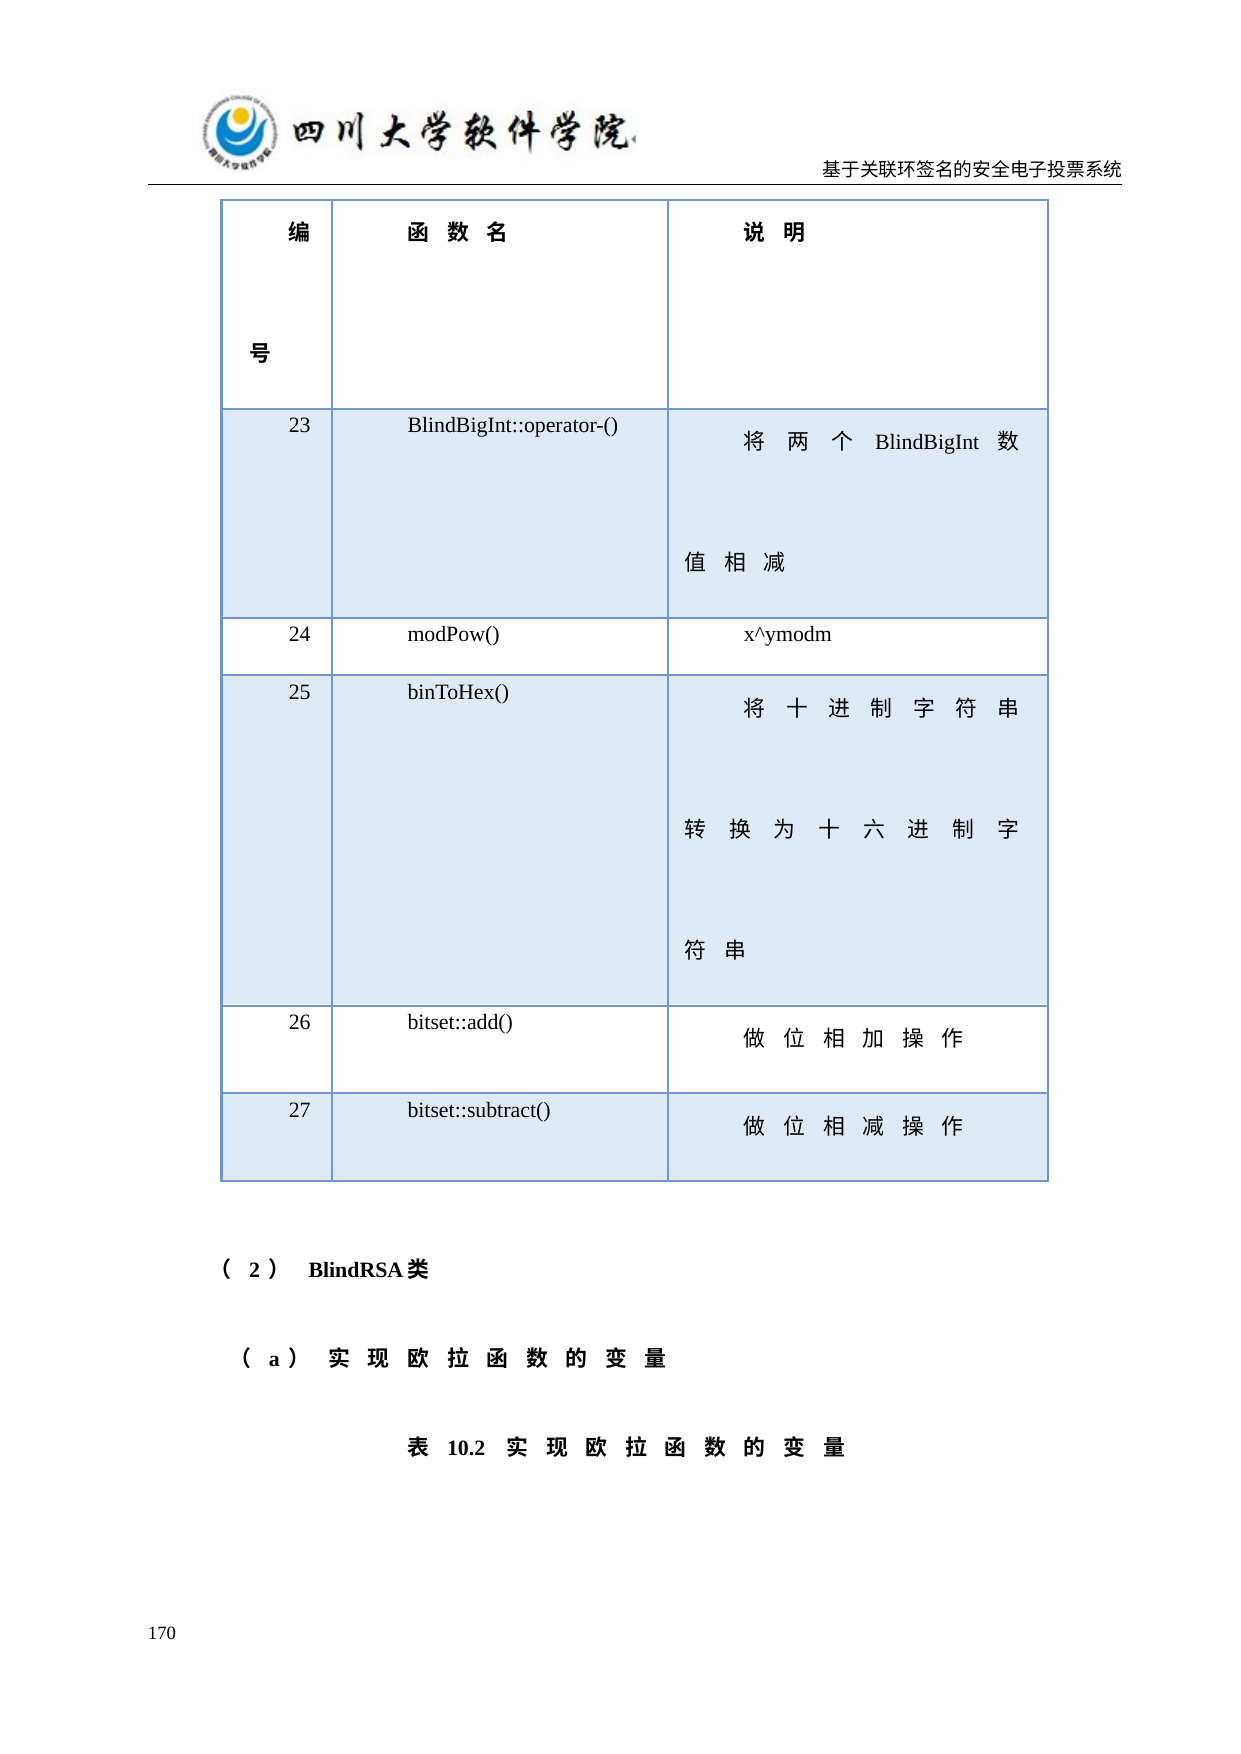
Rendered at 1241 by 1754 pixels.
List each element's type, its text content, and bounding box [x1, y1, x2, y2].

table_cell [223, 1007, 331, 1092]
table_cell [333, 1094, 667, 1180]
table_header 编号 [223, 201, 331, 408]
text 表10.2 实现欧拉函数的变量 [150, 1416, 1120, 1476]
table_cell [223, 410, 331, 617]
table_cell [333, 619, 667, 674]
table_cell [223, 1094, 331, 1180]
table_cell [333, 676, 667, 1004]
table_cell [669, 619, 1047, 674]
table_header 说明 [669, 201, 1047, 408]
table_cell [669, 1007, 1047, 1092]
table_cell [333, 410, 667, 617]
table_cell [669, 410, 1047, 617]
text （2）BlindRSA类 [150, 1238, 1120, 1298]
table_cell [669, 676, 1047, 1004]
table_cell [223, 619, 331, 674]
table_header 函数名 [333, 201, 667, 408]
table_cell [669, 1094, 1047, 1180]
picture [197, 88, 639, 177]
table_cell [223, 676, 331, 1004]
text （a）实现欧拉函数的变量 [179, 1327, 1120, 1387]
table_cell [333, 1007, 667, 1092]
